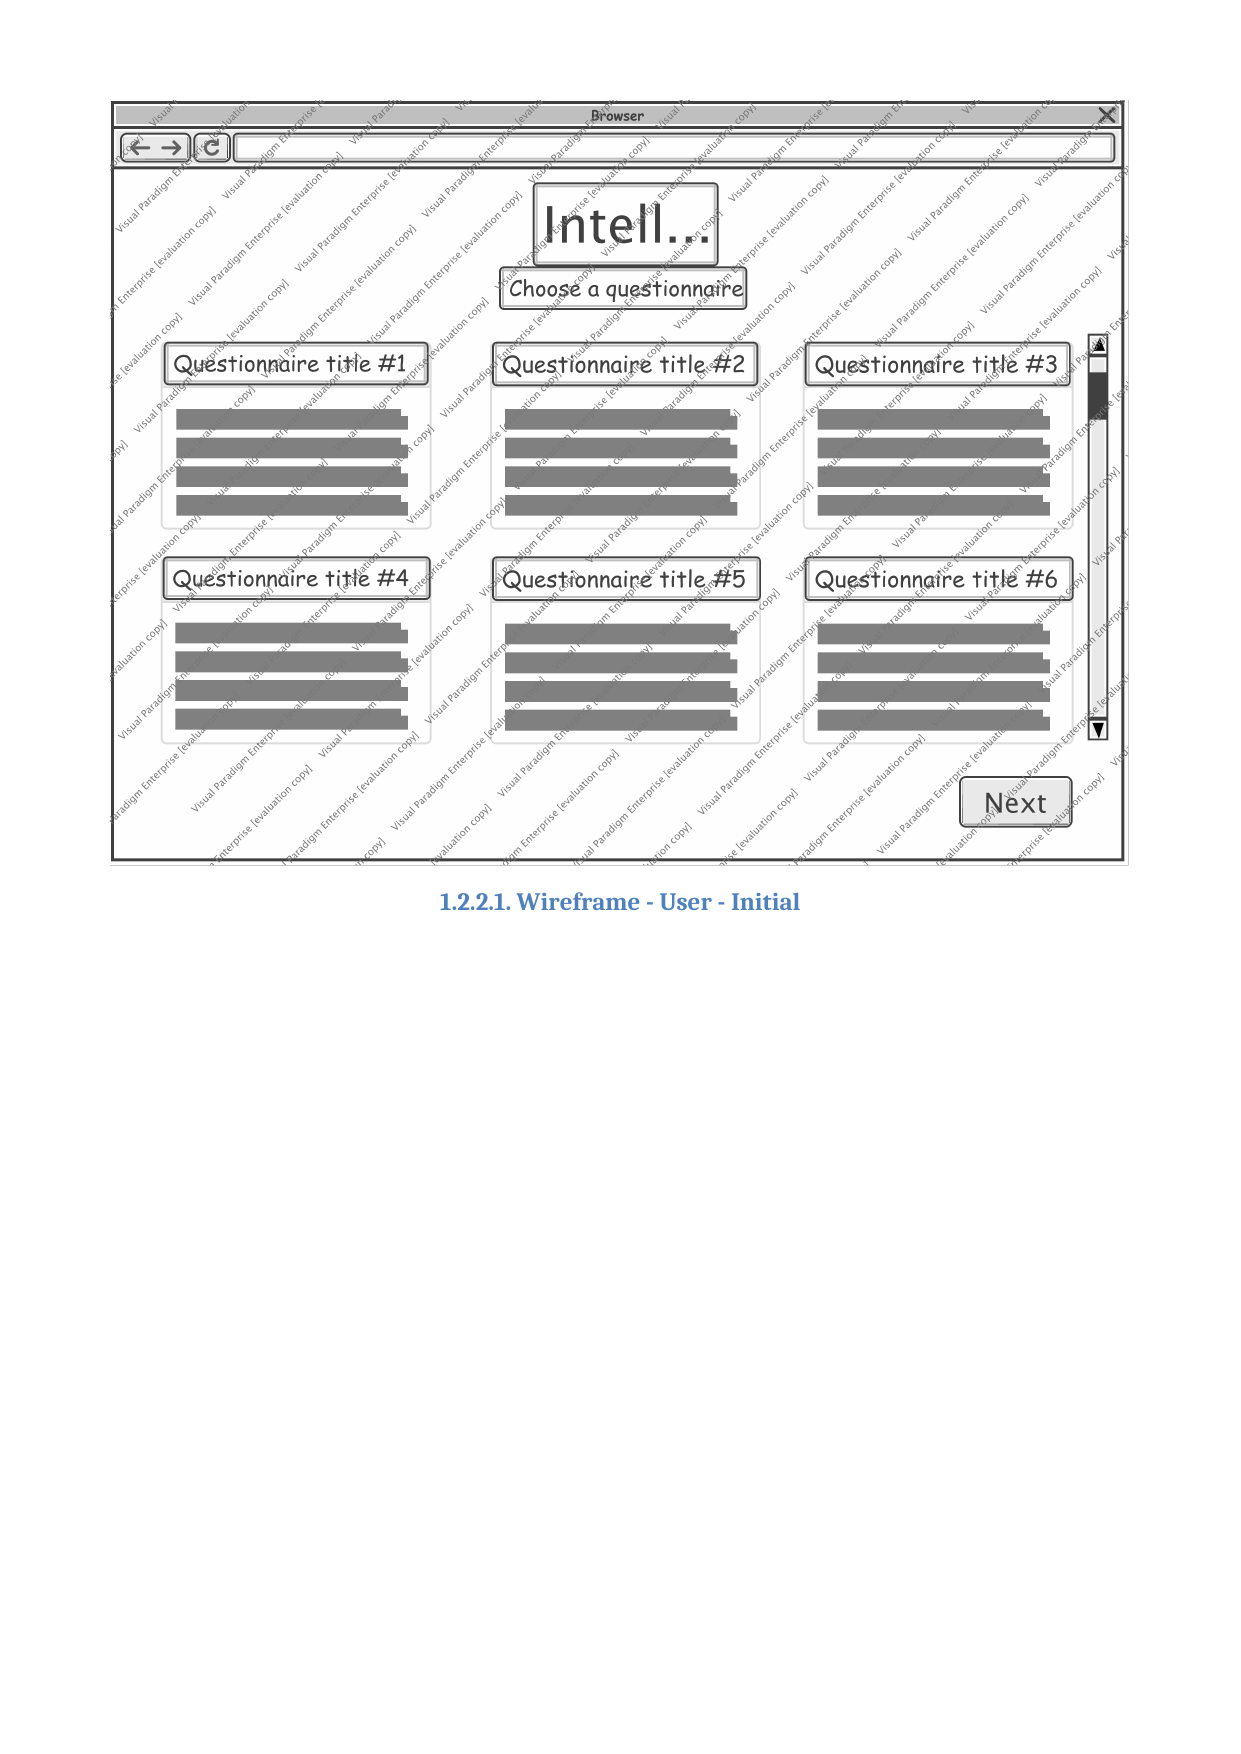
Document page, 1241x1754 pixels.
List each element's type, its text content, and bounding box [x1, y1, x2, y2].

subtitle 1.2.2.1. Wireframe - User - Initial [100, 887, 1140, 916]
picture [109, 100, 1131, 867]
